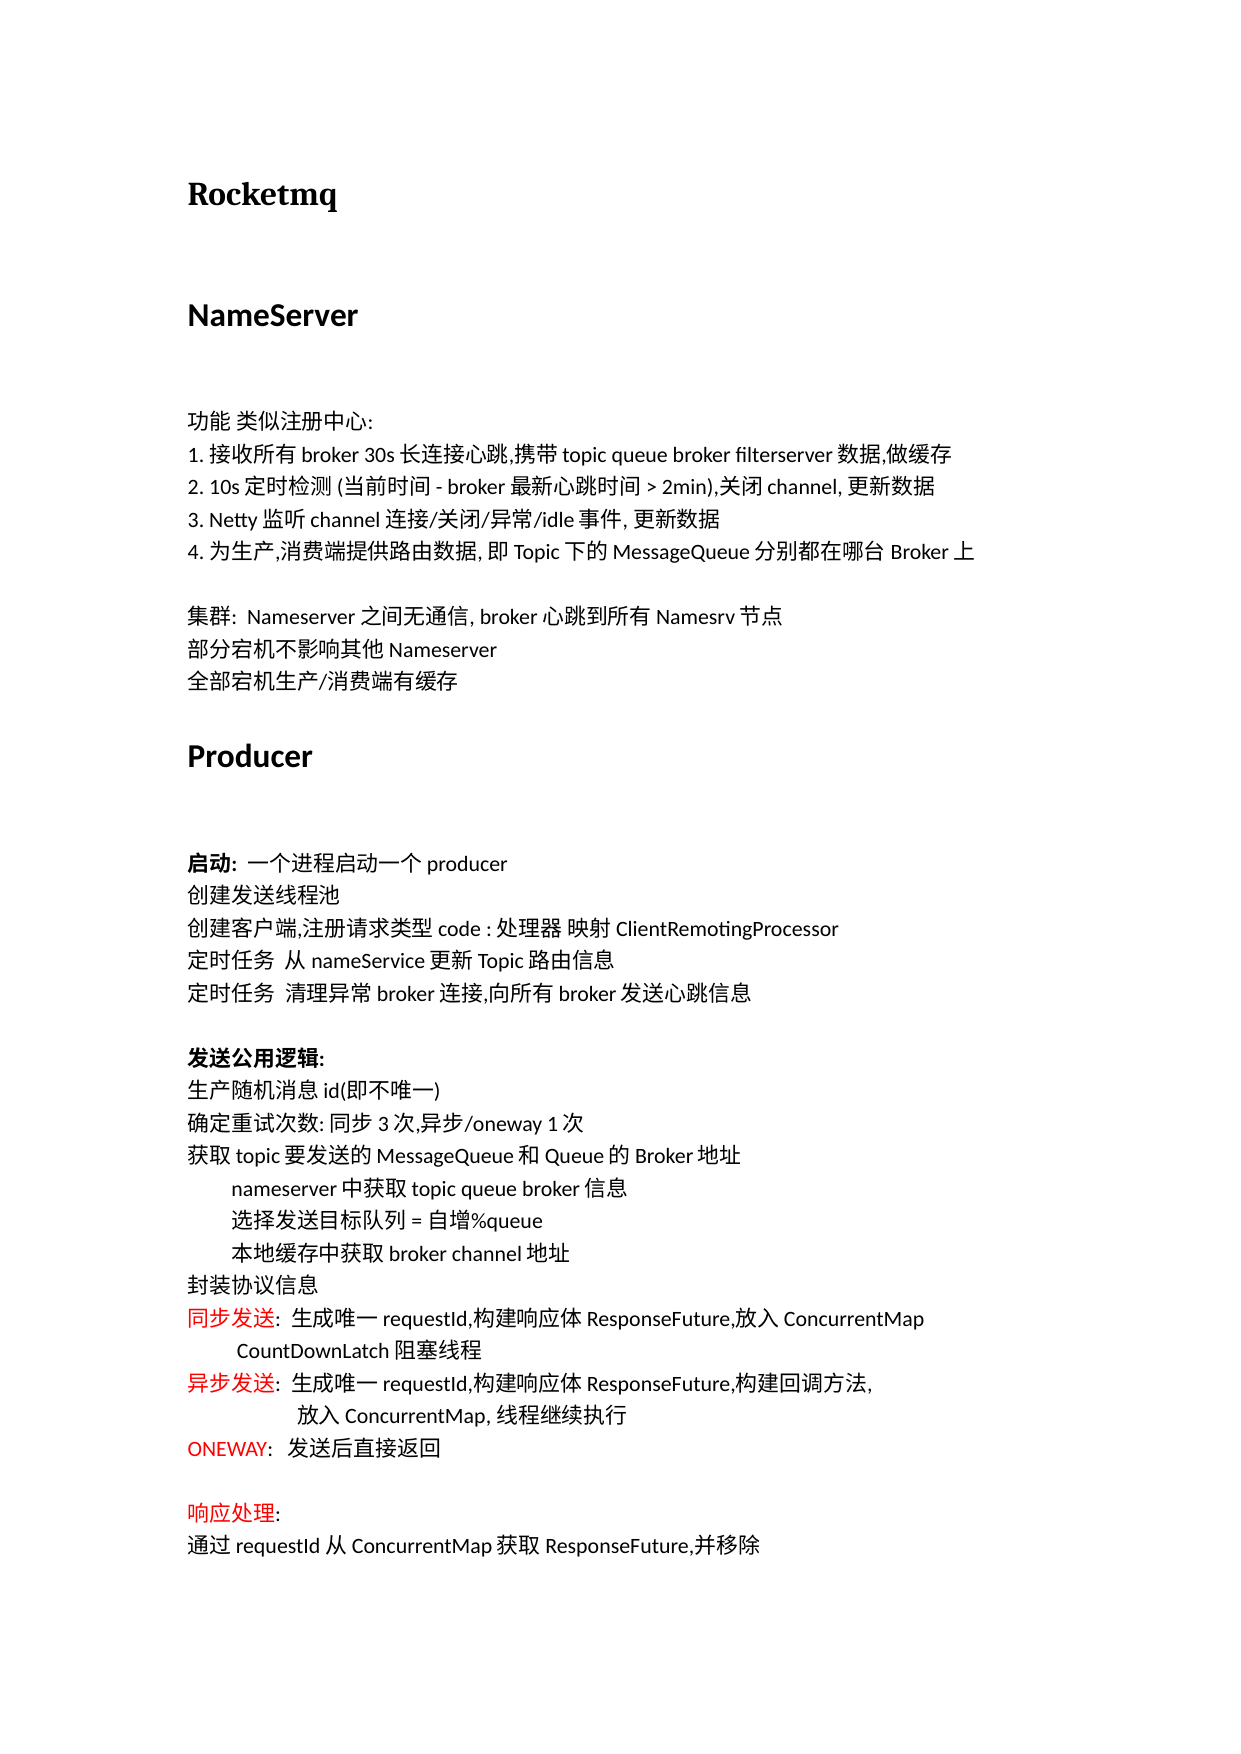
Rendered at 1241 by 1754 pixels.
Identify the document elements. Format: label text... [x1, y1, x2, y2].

text ONEWAY: 发送后直接返回 [187, 1430, 1053, 1463]
text 集群: Nameserver之间无通信, broker心跳到所有Namesrv节点 [187, 599, 1053, 631]
text 1. 接收所有broker 30s长连接心跳,携带topic queue broker filterserver数据,做缓存 [187, 436, 1053, 469]
text 创建发送线程池 [187, 878, 1053, 910]
text 发送公用逻辑: [187, 1040, 1053, 1073]
text 放入ConcurrentMap, 线程继续执行 [187, 1398, 1053, 1430]
text 3. Netty监听channel 连接/关闭/异常/idle事件, 更新数据 [187, 501, 1053, 534]
subtitle Rocketmq [187, 162, 1053, 227]
subtitle Producer [187, 723, 1053, 788]
text 全部宕机生产/消费端有缓存 [187, 664, 1053, 696]
text 4. 为生产,消费端提供路由数据, 即Topic下的MessageQueue分别都在哪台 Broker上 [187, 534, 1053, 566]
text 封装协议信息 [187, 1268, 1053, 1300]
text 异步发送: 生成唯一requestId,构建响应体ResponseFuture,构建回调方法, [187, 1365, 1053, 1398]
text 启动: 一个进程启动一个producer [187, 845, 1053, 878]
text 获取topic要发送的MessageQueue和Queue的Broker地址 [187, 1138, 1053, 1170]
text CountDownLatch 阻塞线程 [187, 1333, 1053, 1365]
text 2. 10s定时检测 (当前时间 - broker最新心跳时间 > 2min),关闭channel, 更新数据 [187, 469, 1053, 501]
text nameserver中获取topic queue broker信息 [187, 1170, 1053, 1203]
text 创建客户端,注册请求类型code : 处理器 映射 ClientRemotingProcessor [187, 910, 1053, 943]
text 本地缓存中获取broker channel地址 [187, 1235, 1053, 1268]
text 确定重试次数: 同步3次,异步/oneway 1次 [187, 1105, 1053, 1138]
text 功能 类似注册中心: [187, 404, 1053, 436]
text 定时任务 从nameService更新Topic路由信息 [187, 943, 1053, 975]
text 生产随机消息id(即不唯一) [187, 1073, 1053, 1105]
text 同步发送: 生成唯一requestId,构建响应体ResponseFuture,放入ConcurrentMap [187, 1300, 1053, 1333]
text 通过requestId 从ConcurrentMap获取 ResponseFuture,并移除 [187, 1528, 1053, 1560]
text 选择发送目标队列 = 自增%queue [187, 1203, 1053, 1235]
text 部分宕机不影响其他Nameserver [187, 631, 1053, 664]
subtitle NameServer [187, 282, 1053, 347]
text 响应处理: [187, 1495, 1053, 1528]
text 定时任务 清理异常broker连接,向所有broker发送心跳信息 [187, 975, 1053, 1008]
